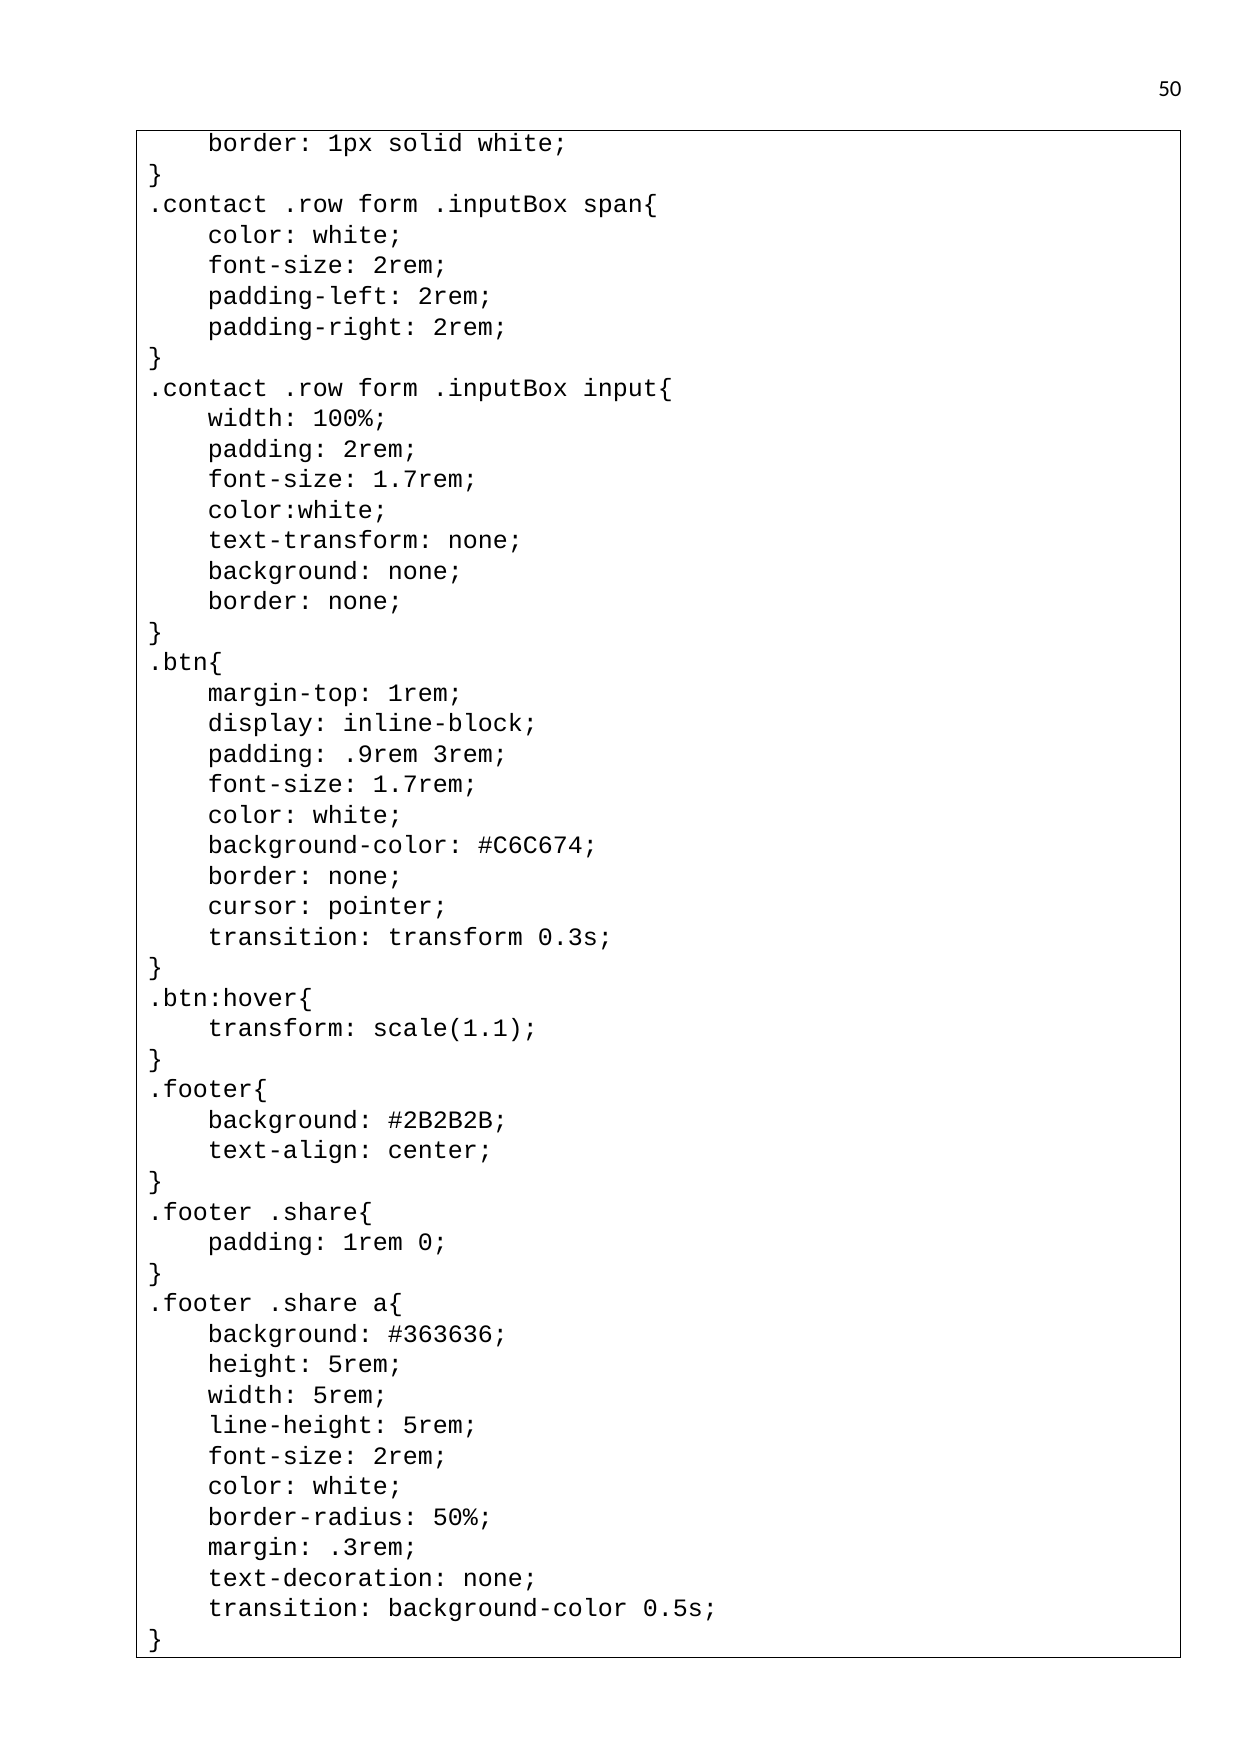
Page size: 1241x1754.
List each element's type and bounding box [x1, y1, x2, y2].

table_header [137, 131, 1180, 1657]
